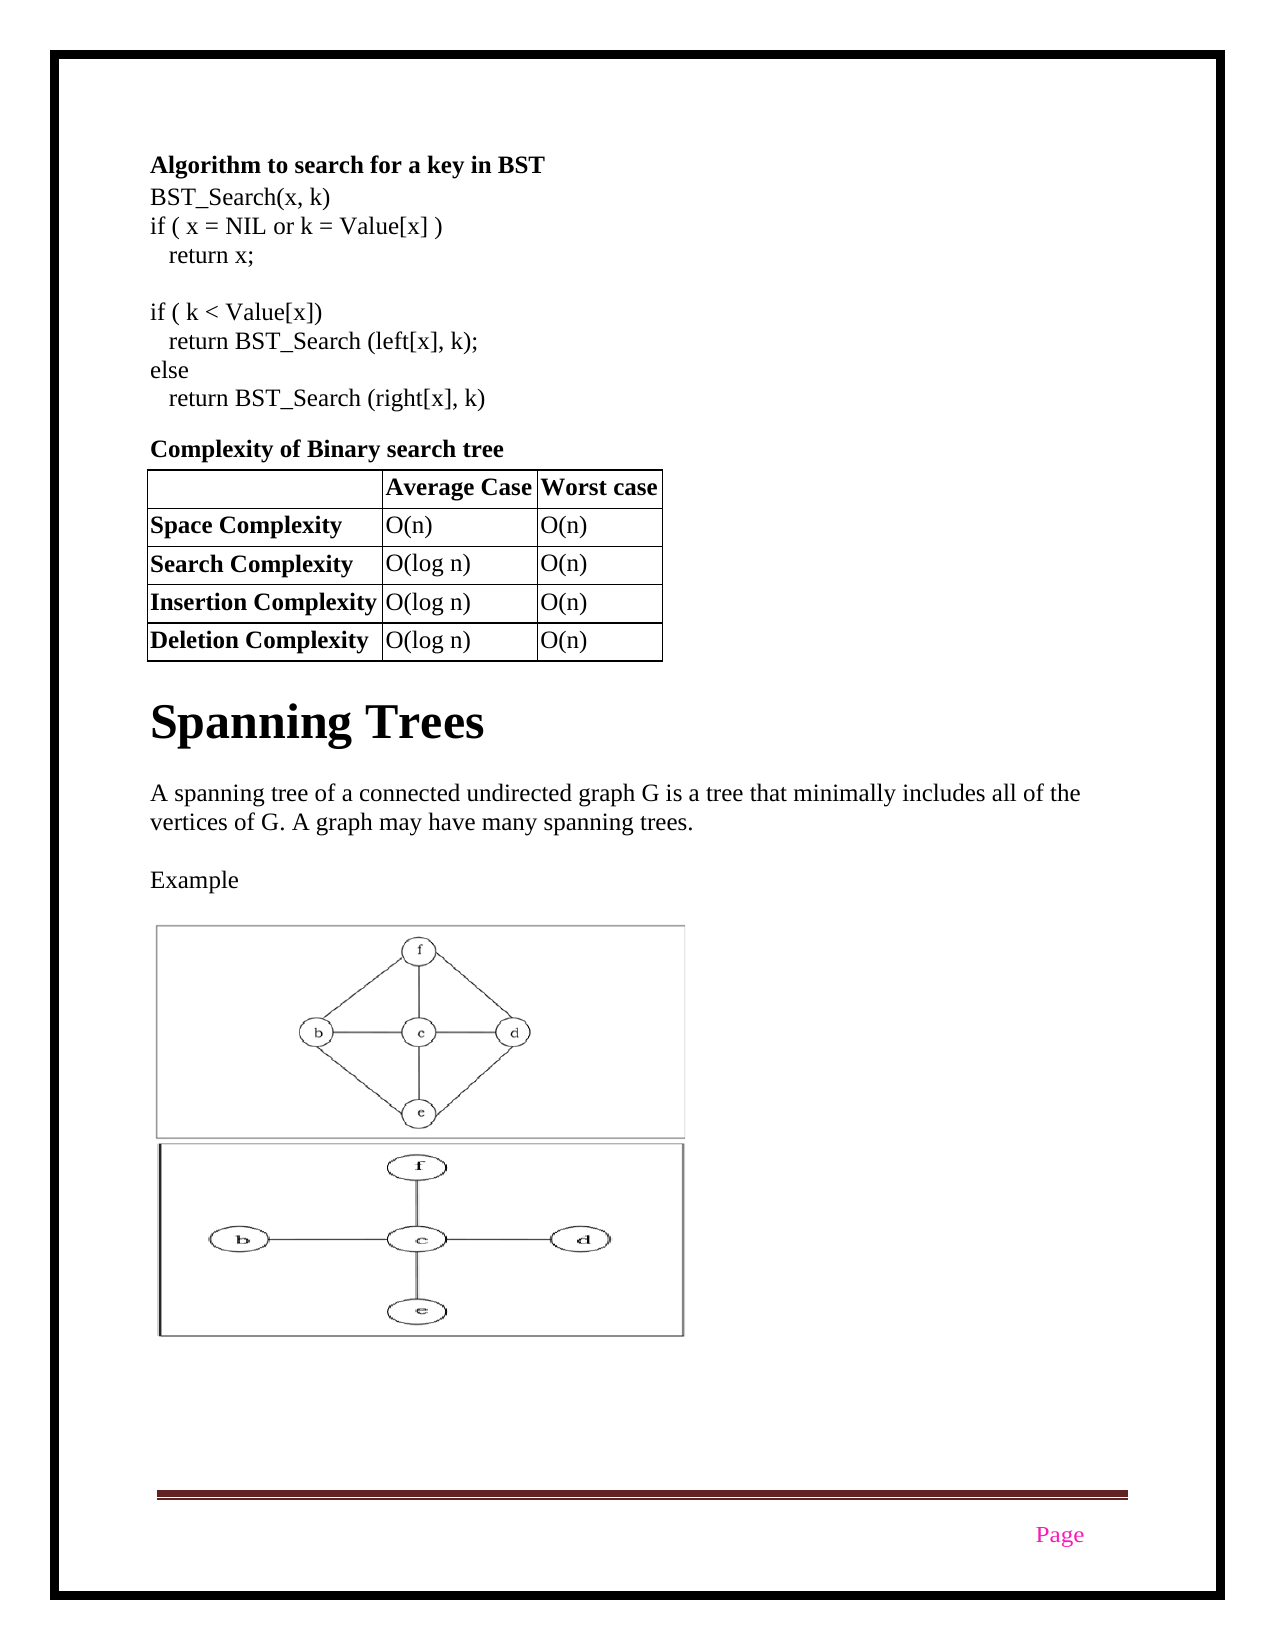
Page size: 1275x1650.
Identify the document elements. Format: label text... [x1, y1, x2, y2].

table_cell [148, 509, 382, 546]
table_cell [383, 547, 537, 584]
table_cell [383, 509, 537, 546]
text if ( k < Value[x]) [150, 297, 1181, 326]
text BST_Search(x, k) [150, 182, 1181, 211]
text if ( x = NIL or k = Value[x] ) return x; [150, 211, 445, 268]
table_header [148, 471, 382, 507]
text return BST_Search (left[x], k); else [150, 326, 481, 383]
text A spanning tree of a connected undirected graph G is a tree that minimally includes all of the vertices of G. A graph may have many spanning trees. [150, 778, 1102, 836]
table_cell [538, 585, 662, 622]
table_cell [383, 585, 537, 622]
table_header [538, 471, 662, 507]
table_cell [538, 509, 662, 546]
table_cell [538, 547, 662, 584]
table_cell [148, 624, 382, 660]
text Algorithm to search for a key in BST [150, 150, 1181, 179]
text return BST_Search (right[x], k) [169, 383, 1181, 412]
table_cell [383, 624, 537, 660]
text Example [150, 865, 1181, 893]
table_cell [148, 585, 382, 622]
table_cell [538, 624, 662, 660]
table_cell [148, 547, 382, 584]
picture [155, 924, 686, 1337]
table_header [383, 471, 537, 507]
text Spanning Trees [150, 692, 1181, 749]
text Complexity of Binary search tree [150, 434, 1181, 462]
